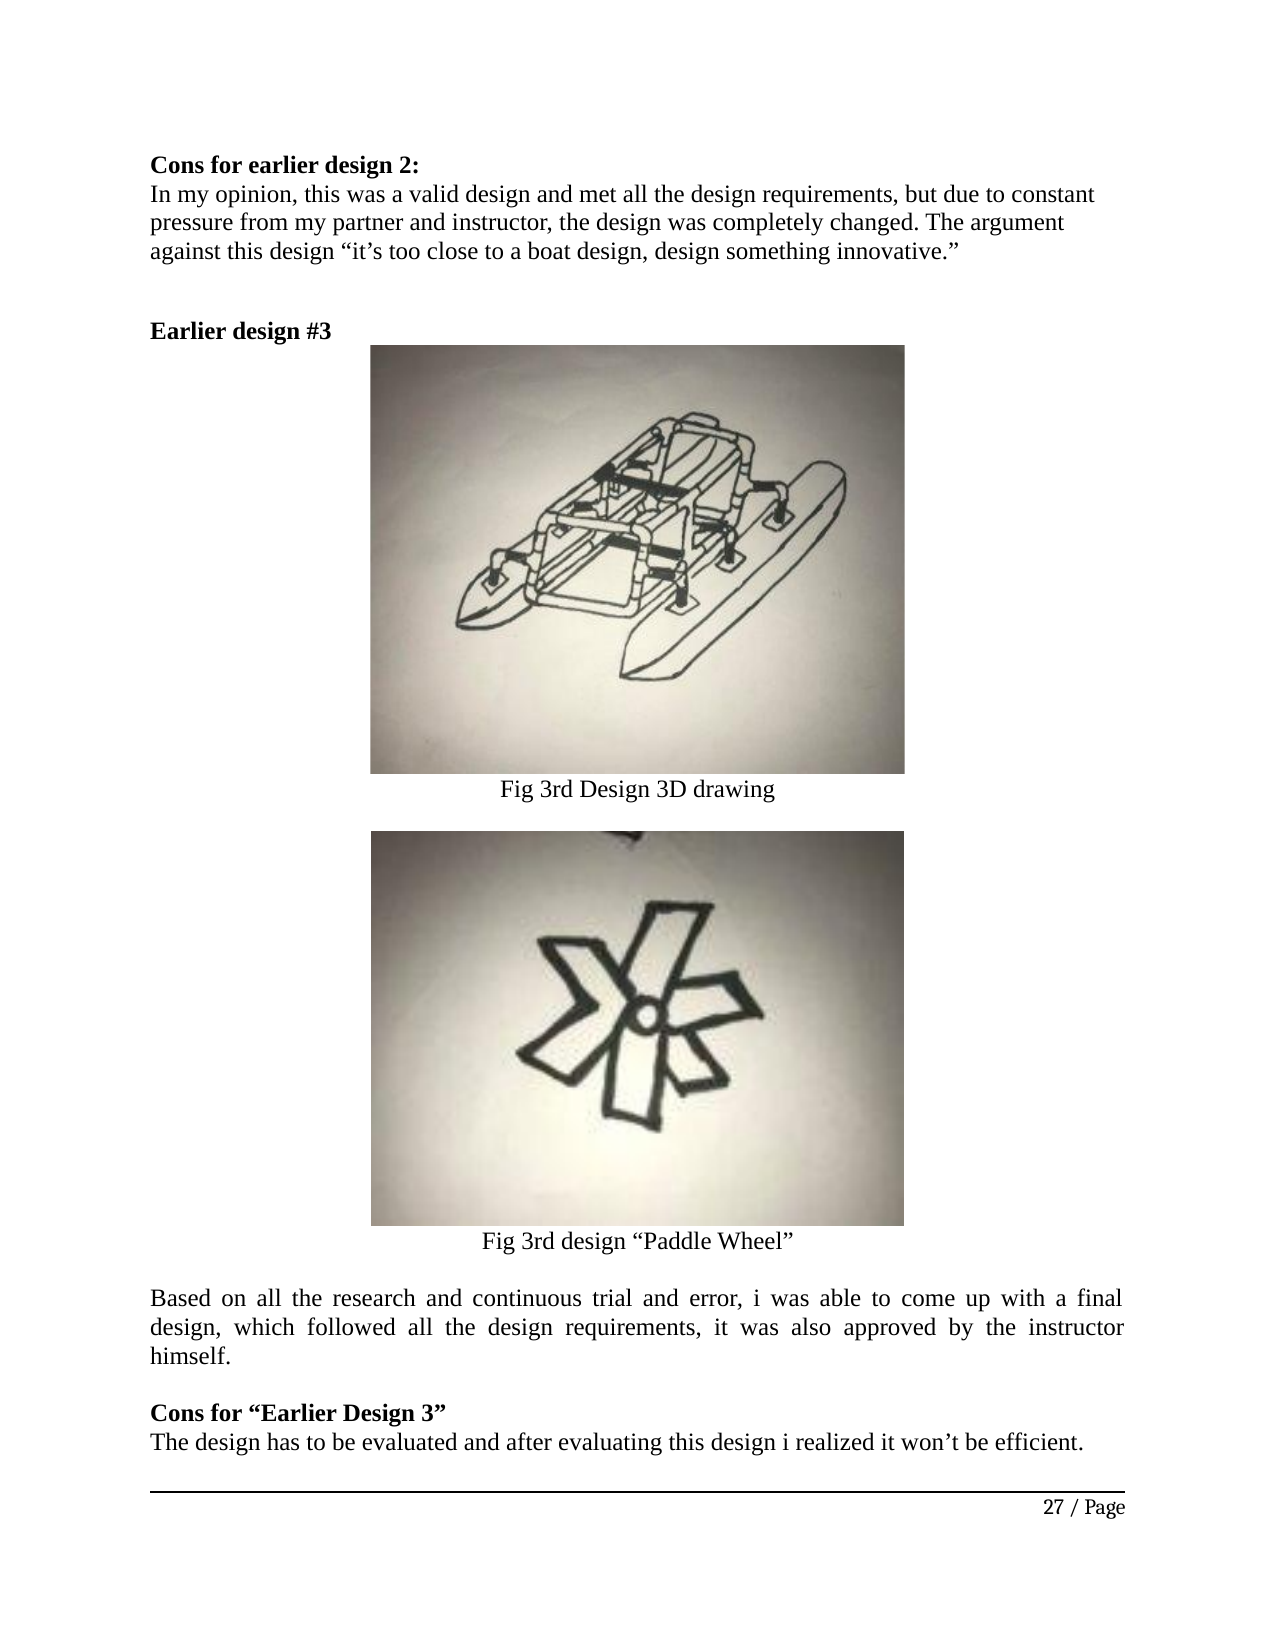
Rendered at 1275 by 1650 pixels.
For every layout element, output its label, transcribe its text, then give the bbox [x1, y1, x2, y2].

text In my opinion, this was a valid design and met all the design requirements, but due to constant pressure from my partner and instructor, the design was completely changed. The argument against this design “it’s too close to a boat design, design something innovative.” [150, 179, 1125, 265]
text Cons for earlier design 2: [150, 150, 1125, 179]
text Fig 3rd Design 3D drawing [150, 774, 1125, 803]
text The design has to be evaluated and after evaluating this design i realized it won’t be efficient. [150, 1427, 1125, 1456]
picture [370, 345, 905, 774]
picture [371, 831, 904, 1226]
text Fig 3rd design “Paddle Wheel” [150, 1226, 1125, 1255]
text Based on all the research and continuous trial and error, i was able to come up with a final design, which followed all the design requirements, it was also approved by the instructor himself. [150, 1283, 1125, 1370]
text Earlier design #3 [150, 316, 1125, 345]
text Cons for “Earlier Design 3” [150, 1398, 1125, 1427]
